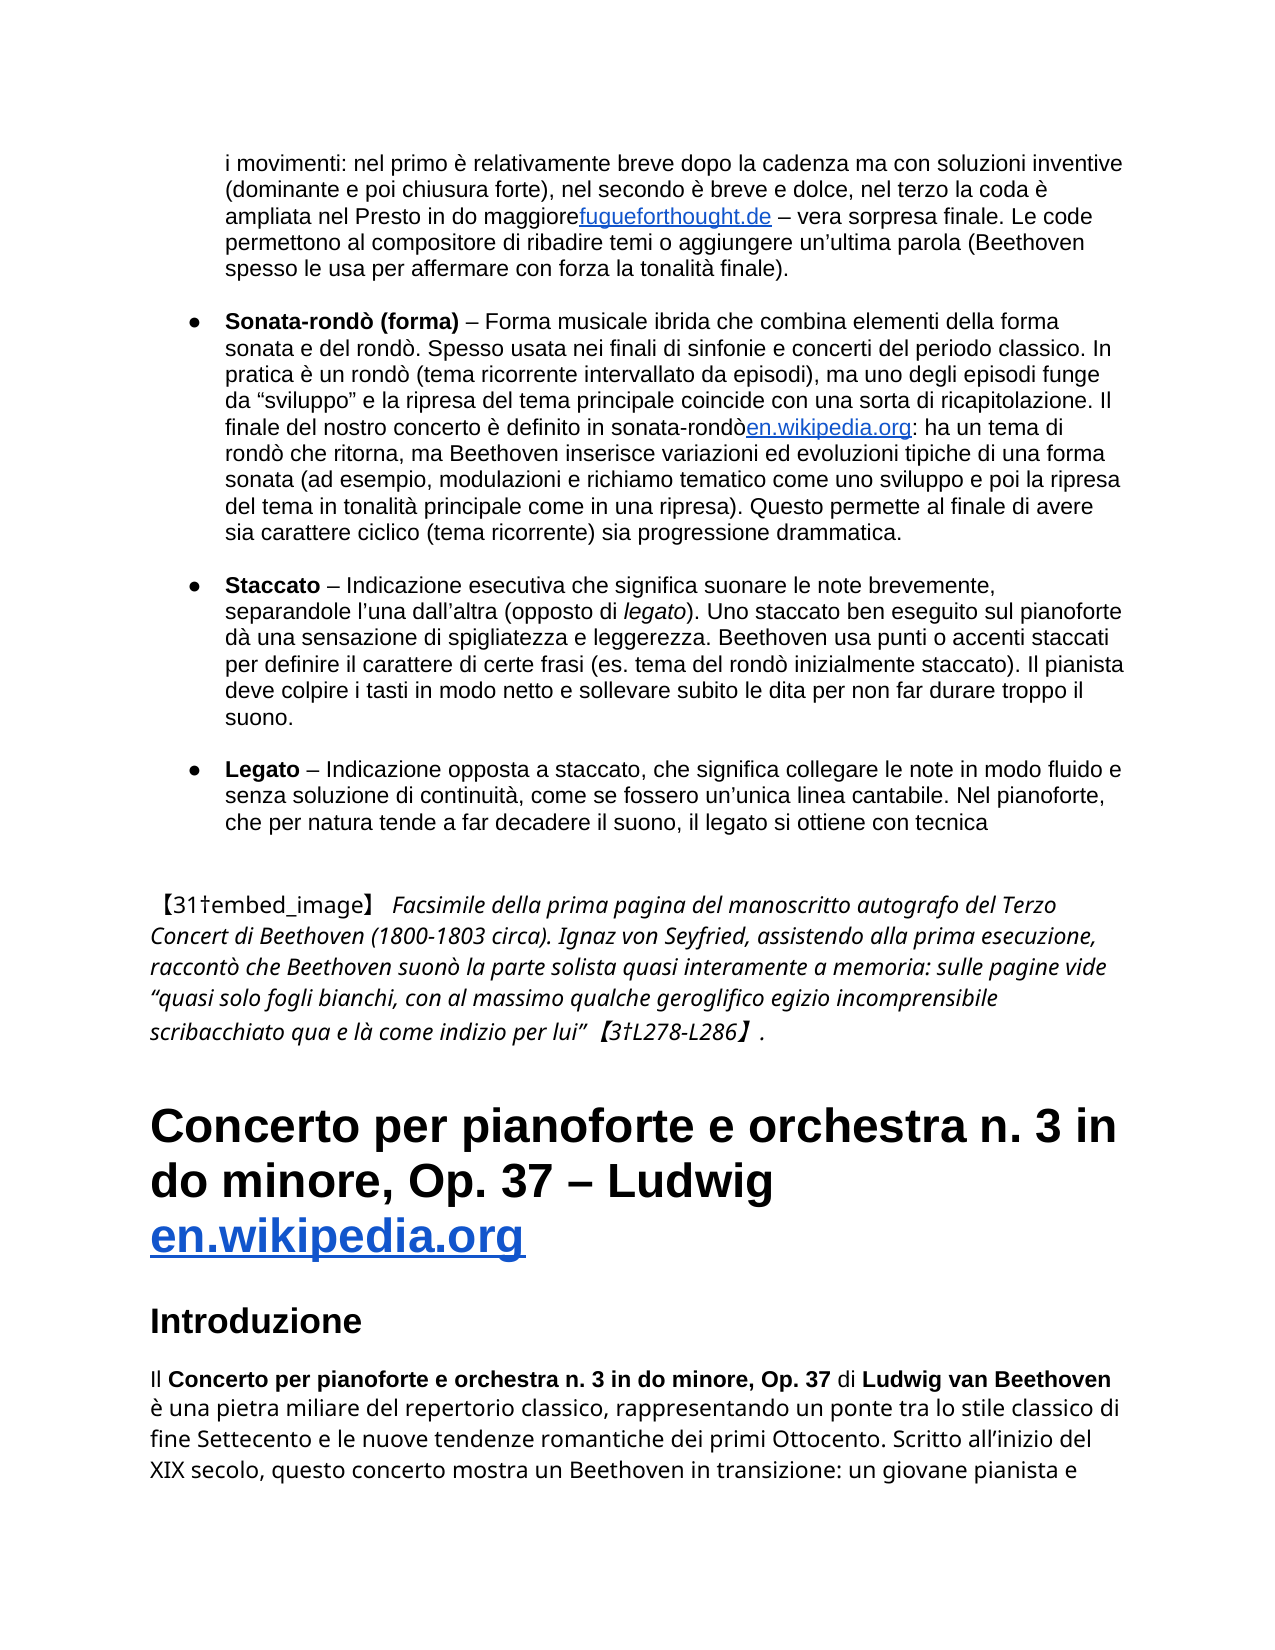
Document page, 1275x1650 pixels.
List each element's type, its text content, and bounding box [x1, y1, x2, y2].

list Legato – Indicazione opposta a staccato, che significa collegare le note in modo fluido e senza soluzione di continuità, come se fossero un’unica linea cantabile. Nel pianoforte, che per natura tende a far decadere il suono, il legato si ottiene con tecnica [187, 756, 1125, 862]
text 【31†embed_image】 Facsimile della prima pagina del manoscritto autografo del Terzo Concert di Beethoven (1800-1803 circa). Ignaz von Seyfried, assistendo alla prima esecuzione, raccontò che Beethoven suonò la parte solista quasi interamente a memoria: sulle pagine vide “quasi solo fogli bianchi, con al massimo qualche geroglifico egizio incomprensibile scribacchiato qua e là come indizio per lui”【3†L278-L286】. [150, 887, 1125, 1047]
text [150, 1366, 1125, 1486]
list Sonata-rondò (forma) – Forma musicale ibrida che combina elementi della forma sonata e del rondò. Spesso usata nei finali di sinfonie e concerti del periodo classico. In pratica è un rondò (tema ricorrente intervallato da episodi), ma uno degli episodi funge da “sviluppo” e la ripresa del tema principale coincide con una sorta di ricapitolazione. Il finale del nostro concerto è definito in sonata-rondòen.wikipedia.org: ha un tema di rondò che ritorna, ma Beethoven inserisce variazioni ed evoluzioni tipiche di una forma sonata (ad esempio, modulazioni e richiamo tematico come uno sviluppo e poi la ripresa del tema in tonalità principale come in una ripresa). Questo permette al finale di avere sia carattere ciclico (tema ricorrente) sia progressione drammatica. [187, 308, 1125, 572]
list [187, 150, 1125, 308]
subtitle Introduzione [150, 1300, 1125, 1341]
subtitle Concerto per pianoforte e orchestra n. 3 in do minore, Op. 37 – Ludwig en.wikipedia.org [150, 1097, 1125, 1262]
list Staccato – Indicazione esecutiva che significa suonare le note brevemente, separandole l’una dall’altra (opposto di legato). Uno staccato ben eseguito sul pianoforte dà una sensazione di spigliatezza e leggerezza. Beethoven usa punti o accenti staccati per definire il carattere di certe frasi (es. tema del rondò inizialmente staccato). Il pianista deve colpire i tasti in modo netto e sollevare subito le dita per non far durare troppo il suono. [187, 572, 1125, 756]
